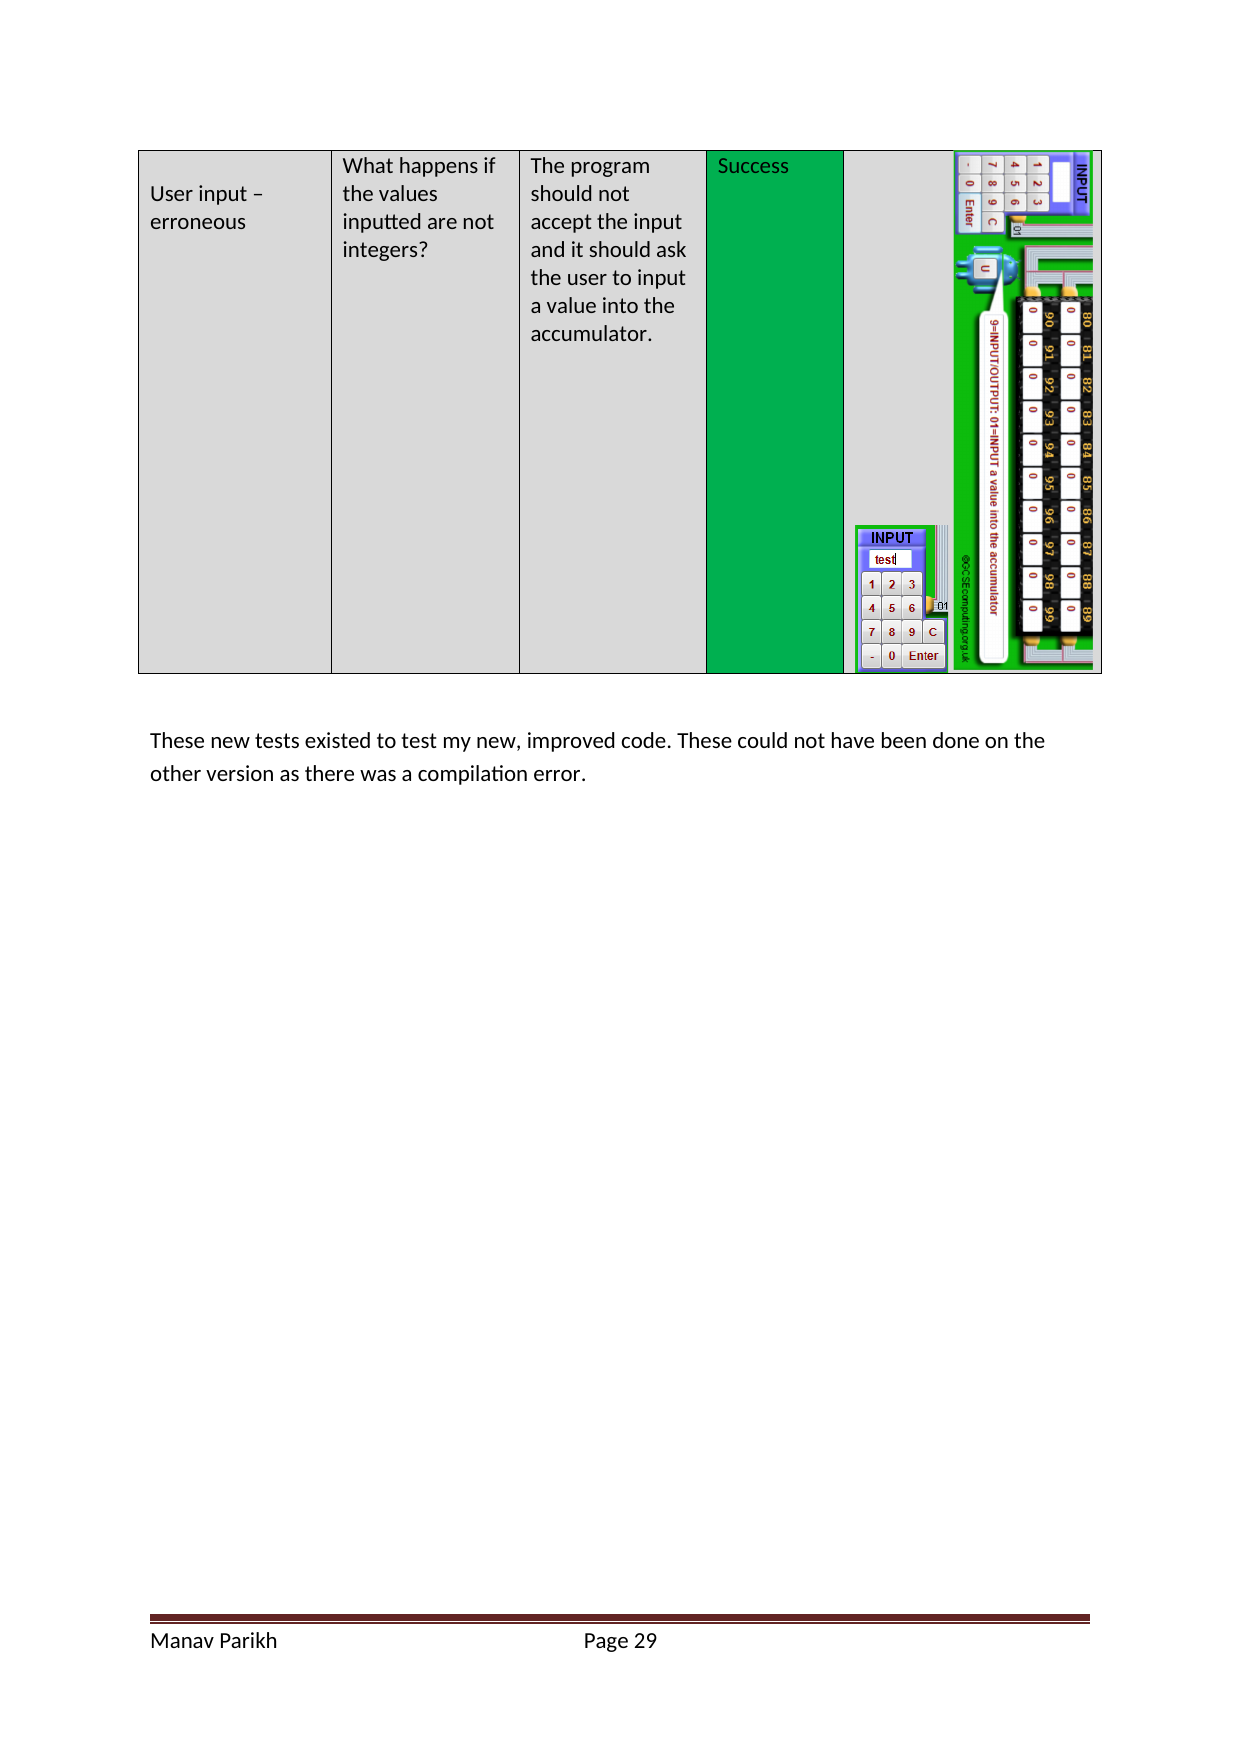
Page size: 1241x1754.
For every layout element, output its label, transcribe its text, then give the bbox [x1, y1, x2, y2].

picture [855, 525, 949, 673]
table_cell Success [707, 151, 843, 673]
table_cell User input – erroneous [139, 151, 331, 673]
table_cell The program should not accept the input and it should ask the user to input a value into the accumulator. [520, 151, 706, 673]
picture [954, 151, 1092, 669]
table_cell What happens if the values inputted are not integers? [332, 151, 519, 673]
text These new tests existed to test my new, improved code. These could not have been done on the other version as there was a compilation error. [150, 727, 1090, 787]
table_cell [844, 151, 1101, 673]
